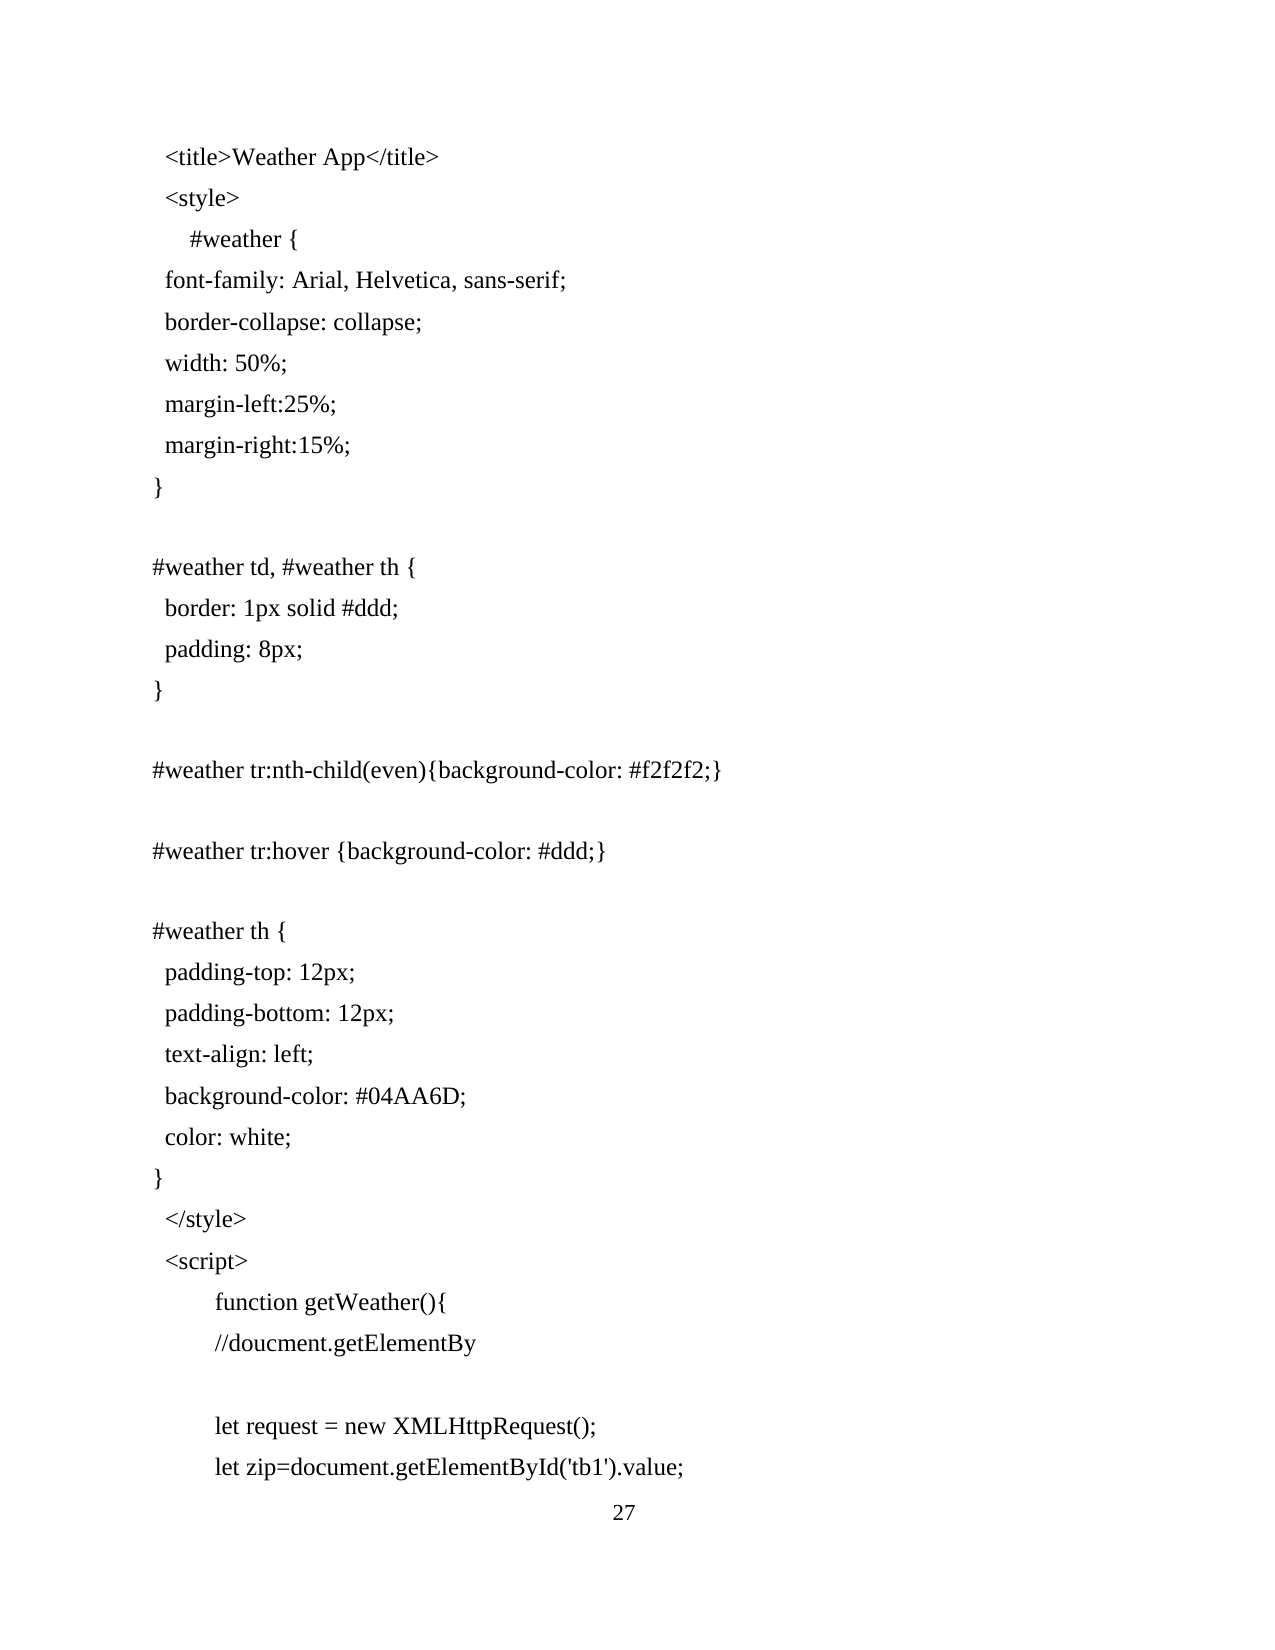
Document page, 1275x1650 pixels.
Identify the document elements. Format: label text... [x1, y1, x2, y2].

text #weather tr:hover {background-color: #ddd;} [139, 836, 1108, 864]
text color: white; [139, 1122, 1108, 1151]
text let zip=document.getElementById('tb1').value; [139, 1452, 1108, 1481]
text #weather th { [139, 916, 1108, 944]
text //doucment.getElementBy [139, 1328, 1108, 1357]
text #weather { [139, 224, 1108, 253]
text let request = new XMLHttpRequest(); [139, 1411, 1108, 1439]
text font-family: Arial, Helvetica, sans-serif; [139, 265, 1108, 294]
text margin-right:15%; [139, 430, 1108, 459]
text <style> [139, 183, 1108, 212]
text text-align: left; [139, 1039, 1108, 1068]
text <script> [139, 1246, 1108, 1274]
text } [139, 676, 1108, 704]
text margin-left:25%; [139, 389, 1108, 418]
text width: 50%; [139, 348, 1108, 377]
text #weather tr:nth-child(even){background-color: #f2f2f2;} [139, 756, 1108, 784]
text border-collapse: collapse; [139, 307, 1108, 335]
text padding-top: 12px; [139, 957, 1108, 986]
text } [139, 1163, 1108, 1192]
text </style> [139, 1204, 1108, 1233]
text padding-bottom: 12px; [139, 998, 1108, 1027]
text background-color: #04AA6D; [139, 1081, 1108, 1109]
text padding: 8px; [139, 634, 1108, 663]
text border: 1px solid #ddd; [139, 593, 1108, 622]
text #weather td, #weather th { [139, 552, 1108, 581]
text <title>Weather App</title> [139, 142, 1108, 170]
text function getWeather(){ [139, 1287, 1108, 1316]
text } [139, 472, 1108, 500]
